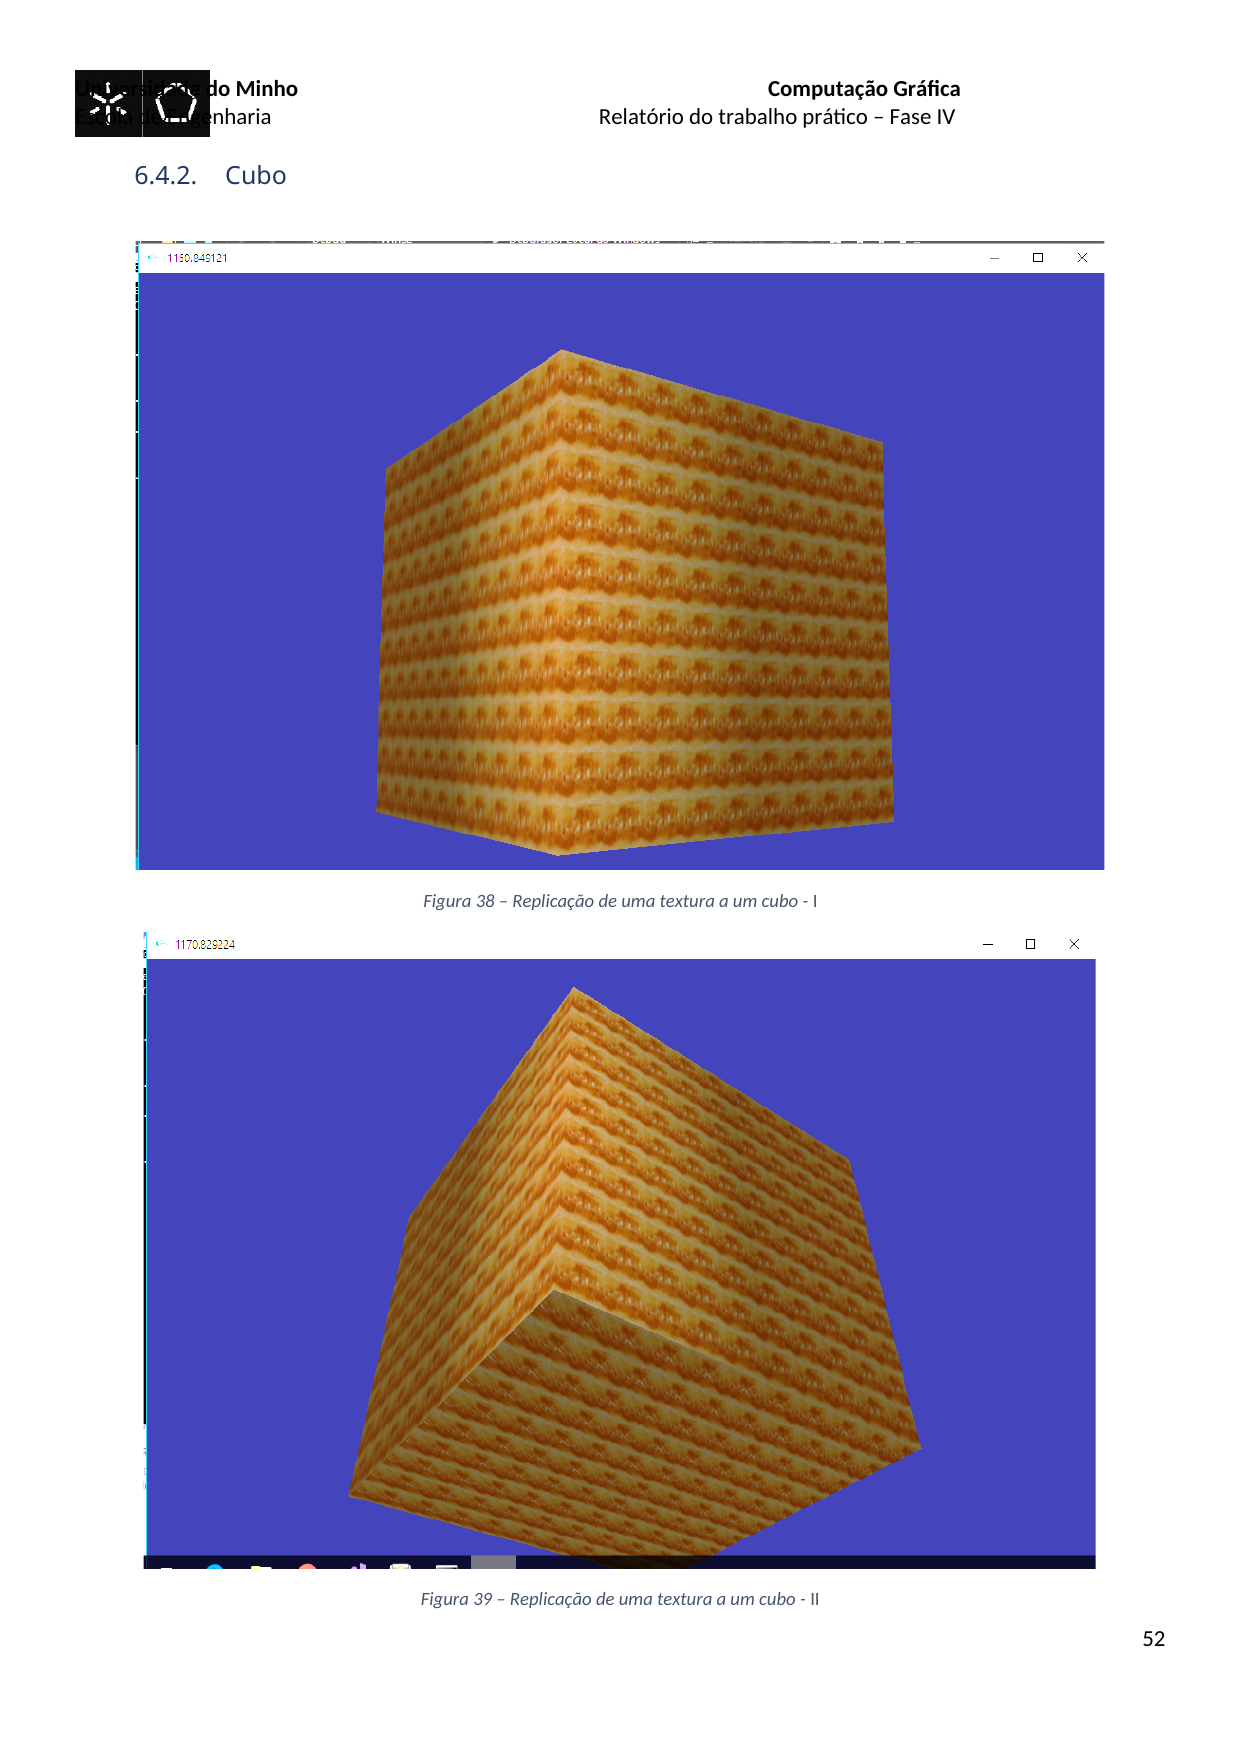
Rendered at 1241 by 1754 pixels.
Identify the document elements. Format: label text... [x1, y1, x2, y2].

subtitle Cubo [134, 158, 1165, 192]
picture [143, 932, 1096, 1569]
picture [135, 241, 1105, 870]
picture [75, 70, 210, 138]
